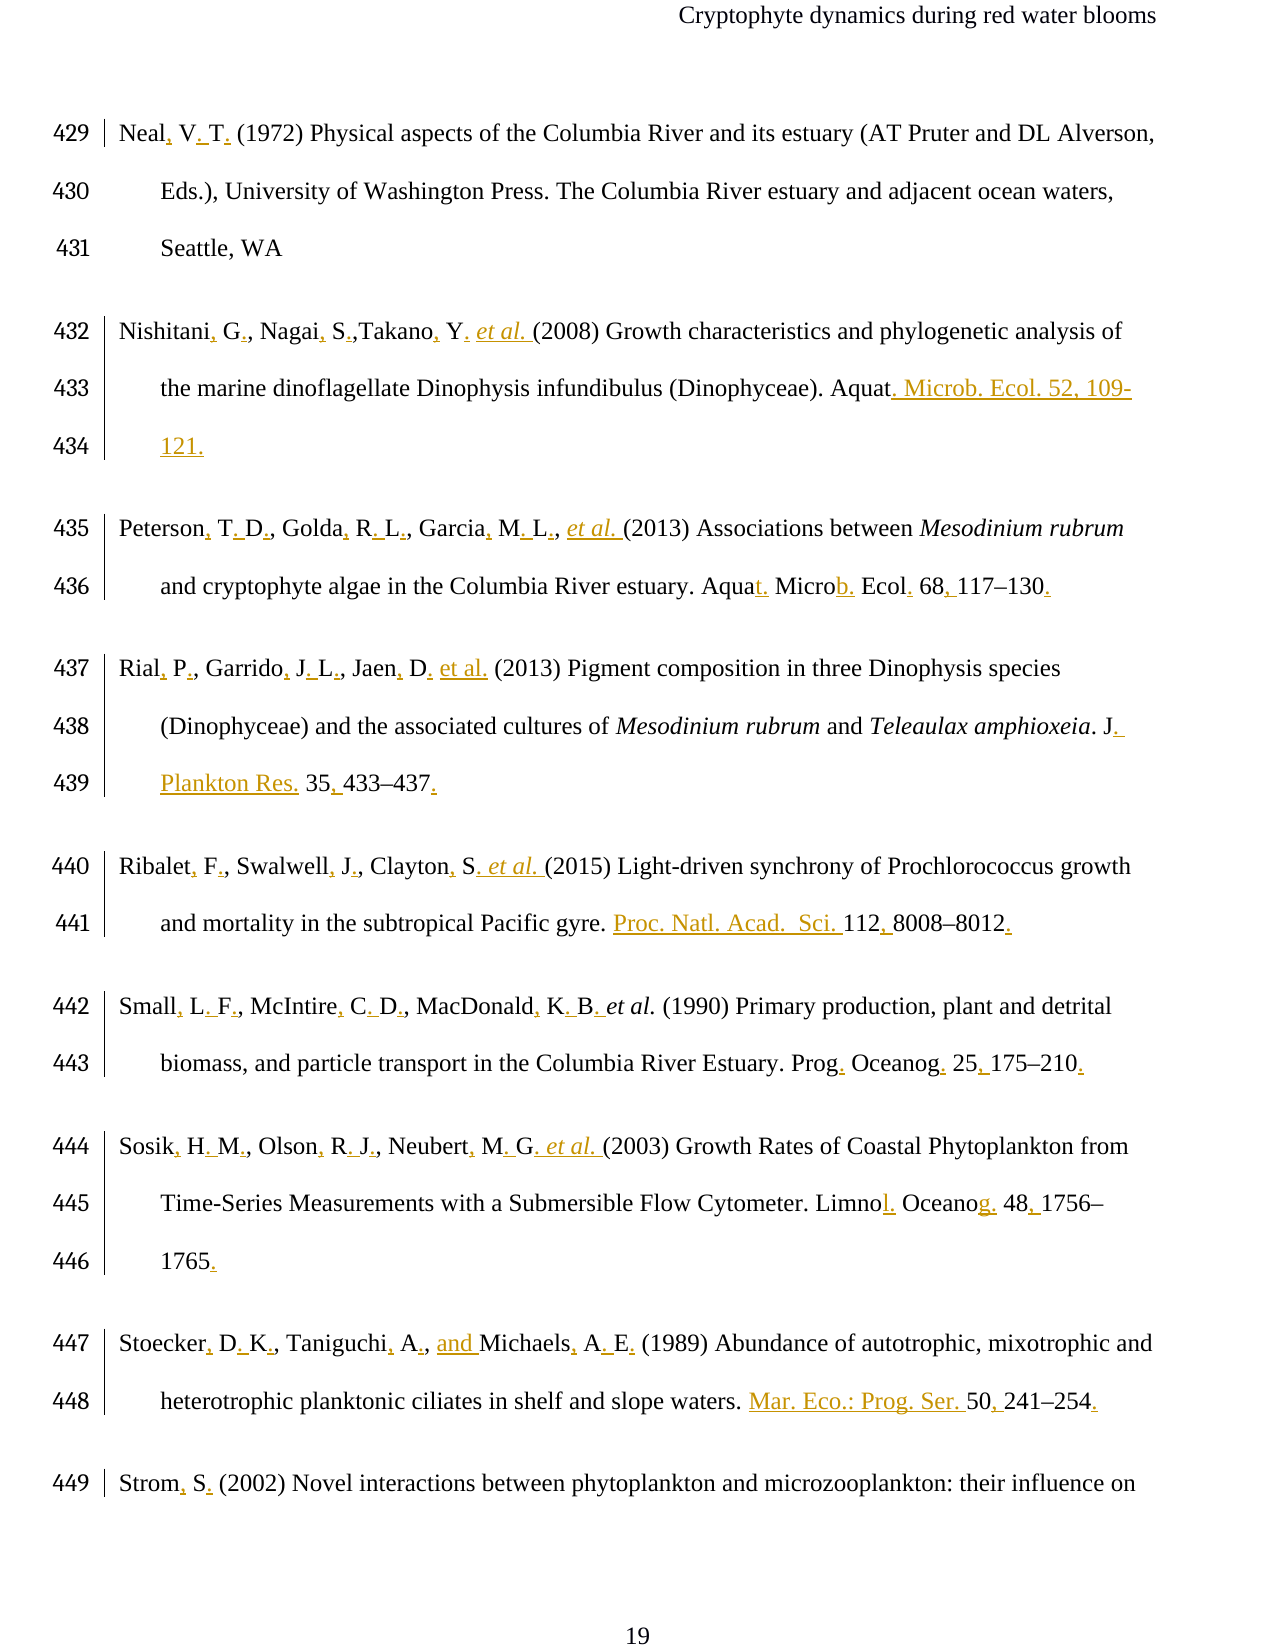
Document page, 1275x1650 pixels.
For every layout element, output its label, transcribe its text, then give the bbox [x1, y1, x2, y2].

text Ribalet F, Swalwell J, Clayton S(2015) Light-driven synchrony of Prochlorococcus growth and mortality in the subtropical Pacific gyre. 1128008–8012 [118, 851, 1156, 937]
text Nishitani G, Nagai S,Takano Y (2008) Growth characteristics and phylogenetic analysis of the marine dinoflagellate Dinophysis infundibulus (Dinophyceae). Aquat [118, 316, 1156, 460]
text Small LF, McIntire CD, MacDonald KBet al. (1990) Primary production, plant and detrital biomass, and particle transport in the Columbia River Estuary. Prog Oceanog 25175–210 [118, 991, 1156, 1077]
text Stoecker DK, Taniguchi A, Michaels AE (1989) Abundance of autotrophic, mixotrophic and heterotrophic planktonic ciliates in shelf and slope waters. 50241–254 [118, 1328, 1156, 1415]
text Peterson TD, Golda RL, Garcia ML, (2013) Associations between Mesodinium rubrum and cryptophyte algae in the Columbia River estuary. Aqua Micro Ecol 68117–130 [118, 513, 1156, 600]
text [118, 1468, 1156, 1497]
text Neal VT (1972) Physical aspects of the Columbia River and its estuary (AT Pruter and DL Alverson, Eds.), University of Washington Press. The Columbia River estuary and adjacent ocean waters, Seattle, WA [118, 118, 1156, 262]
text Rial P, Garrido JL, Jaen D (2013) Pigment composition in three Dinophysis species (Dinophyceae) and the associated cultures of Mesodinium rubrum and Teleaulax amphioxeia. J 35433–437 [118, 653, 1156, 797]
text Sosik HM, Olson RJ, Neubert MG(2003) Growth Rates of Coastal Phytoplankton from Time-Series Measurements with a Submersible Flow Cytometer. Limno Oceano 481756–1765 [118, 1131, 1156, 1275]
